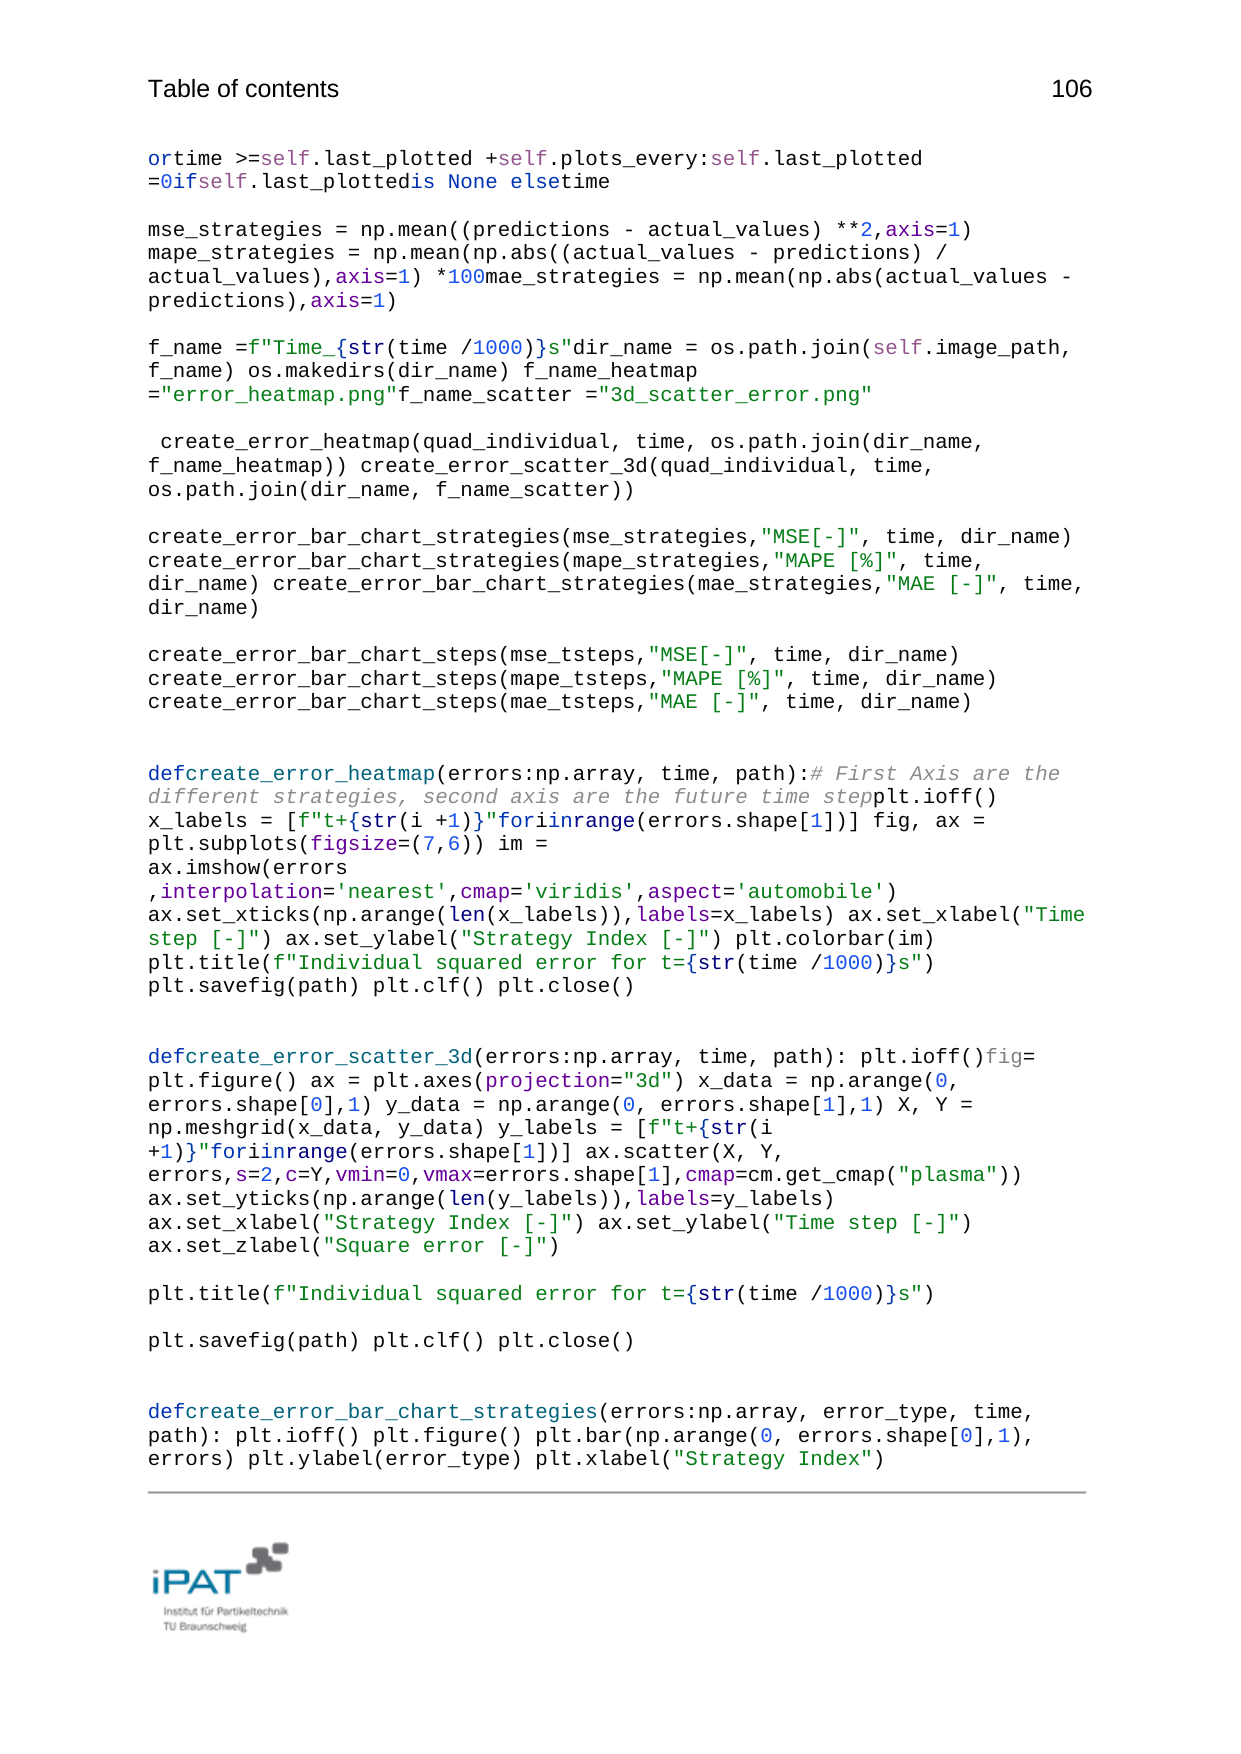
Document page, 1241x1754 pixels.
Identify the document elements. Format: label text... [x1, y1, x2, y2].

picture [147, 1534, 300, 1645]
picture [147, 1491, 1090, 1496]
